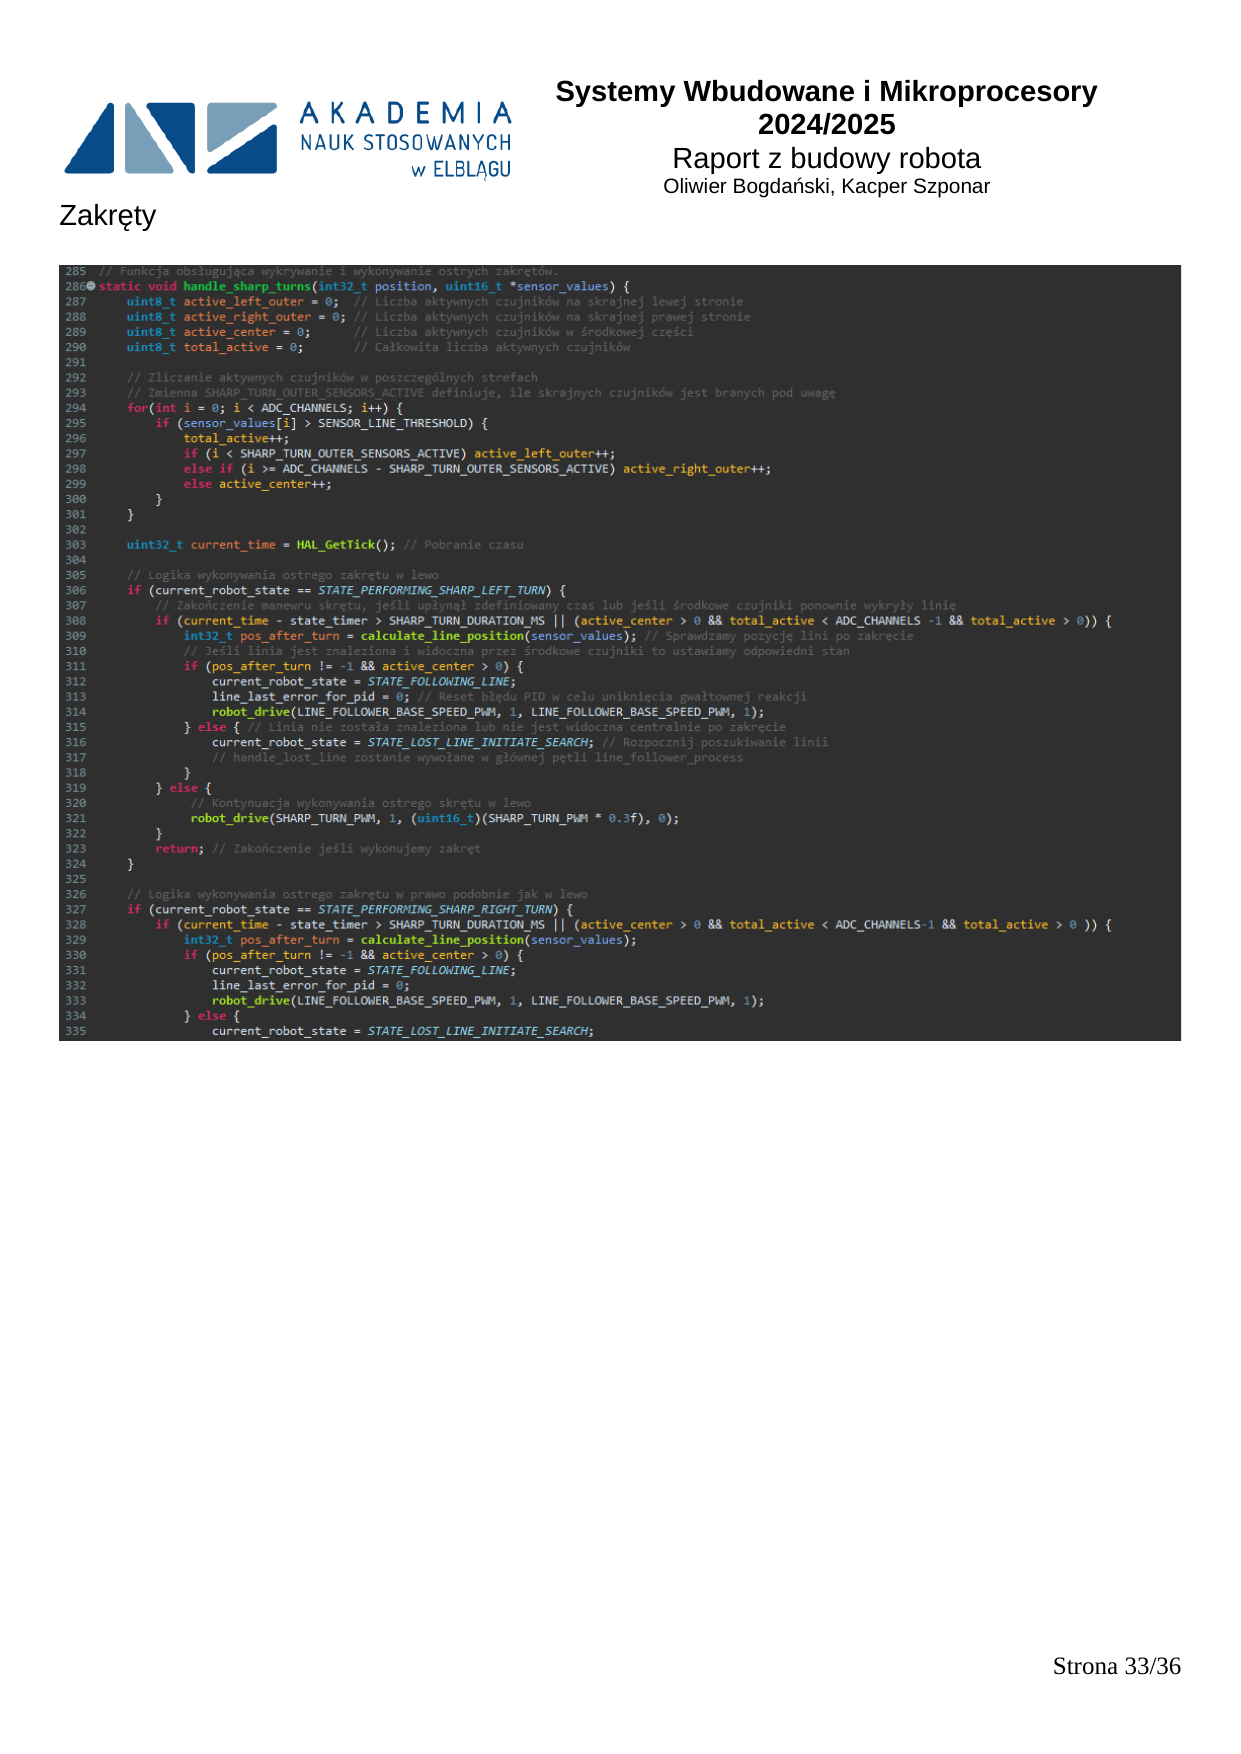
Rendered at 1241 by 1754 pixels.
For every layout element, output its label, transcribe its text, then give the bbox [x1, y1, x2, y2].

picture [63, 100, 515, 181]
text Zakręty [59, 198, 1181, 265]
picture [59, 265, 1182, 1041]
